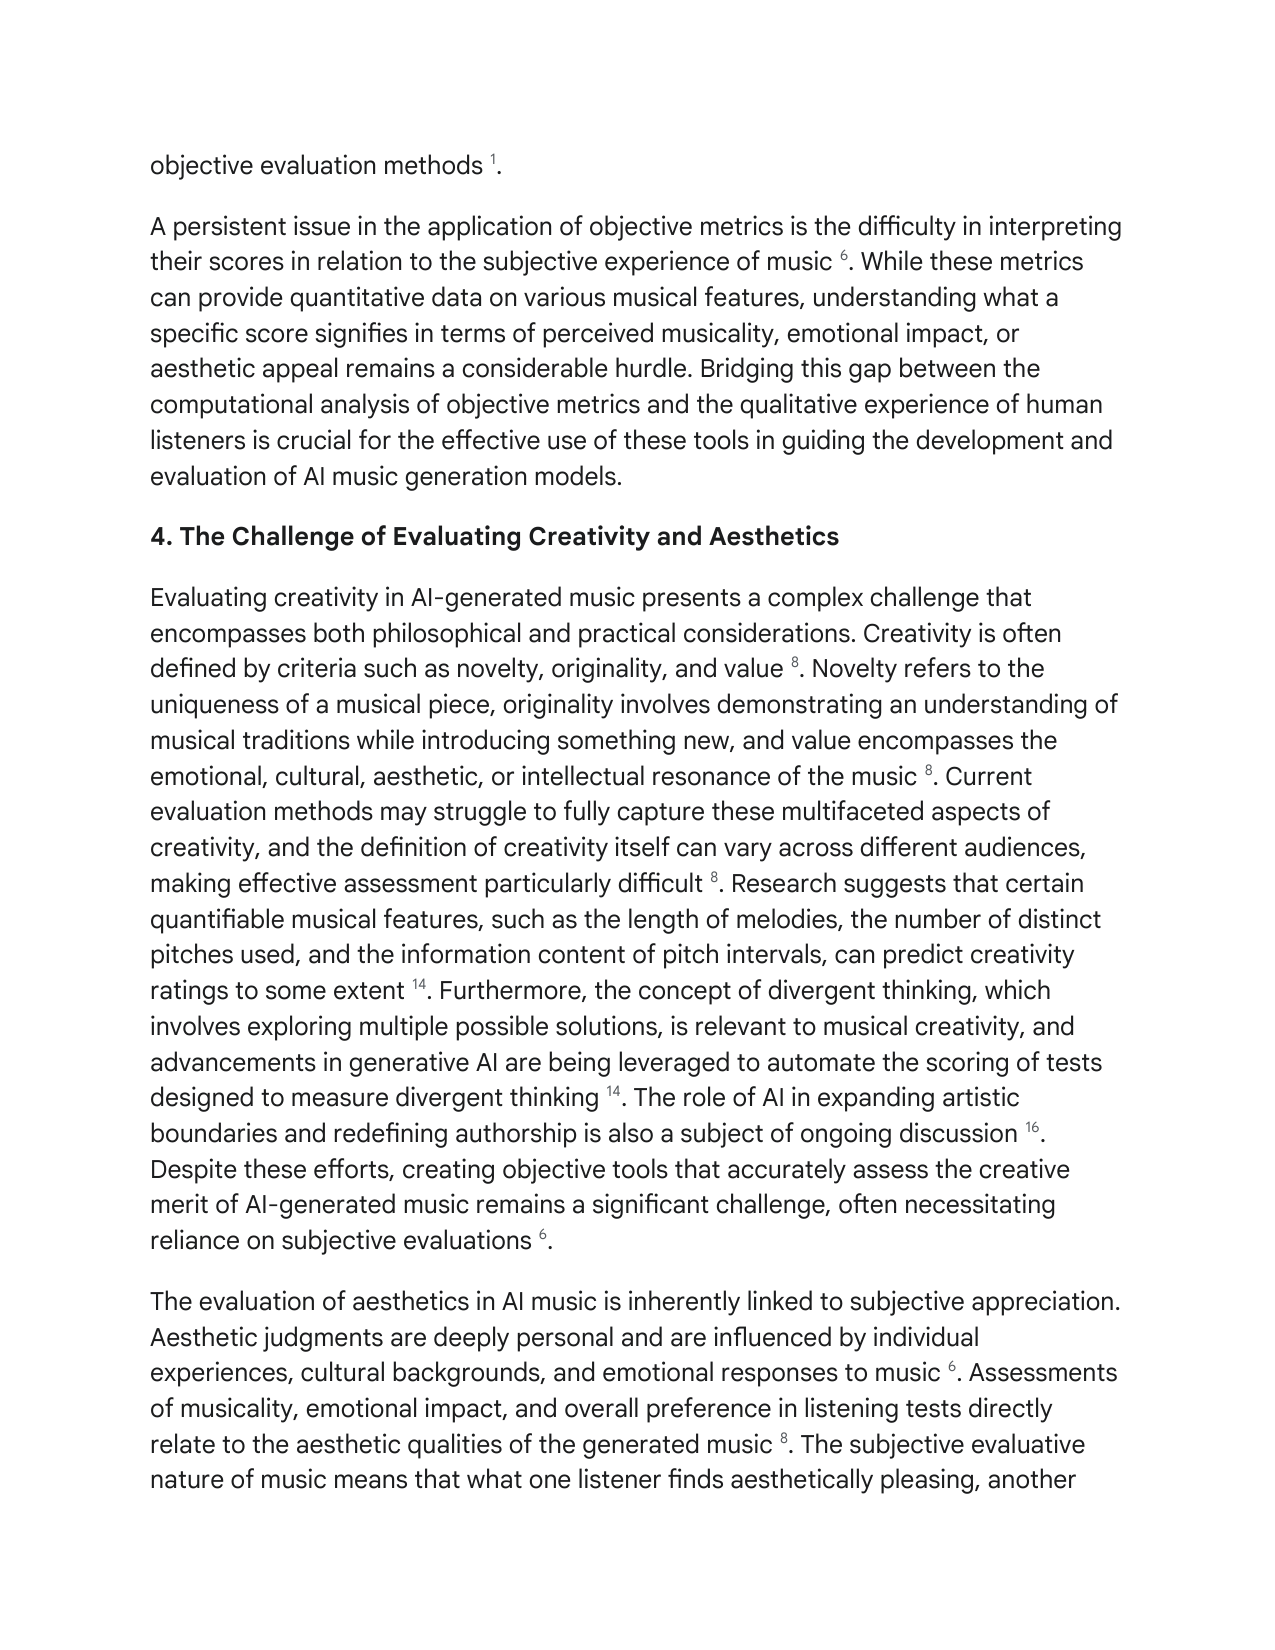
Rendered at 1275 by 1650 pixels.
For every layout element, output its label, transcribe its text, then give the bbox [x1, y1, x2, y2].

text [150, 1286, 1125, 1496]
text A persistent issue in the application of objective metrics is the difficulty in interpreting their scores in relation to the subjective experience of music 6. While these metrics can provide quantitative data on various musical features, understanding what a specific score signifies in terms of perceived musicality, emotional impact, or aesthetic appeal remains a considerable hurdle. Bridging this gap between the computational analysis of objective metrics and the qualitative experience of human listeners is crucial for the effective use of these tools in guiding the development and evaluation of AI music generation models. [150, 211, 1125, 492]
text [150, 150, 1125, 181]
text 4. The Challenge of Evaluating Creativity and Aesthetics [150, 522, 1125, 553]
text Evaluating creativity in AI-generated music presents a complex challenge that encompasses both philosophical and practical considerations. Creativity is often defined by criteria such as novelty, originality, and value 8. Novelty refers to the uniqueness of a musical piece, originality involves demonstrating an understanding of musical traditions while introducing something new, and value encompasses the emotional, cultural, aesthetic, or intellectual resonance of the music 8. Current evaluation methods may struggle to fully capture these multifaceted aspects of creativity, and the definition of creativity itself can vary across different audiences, making effective assessment particularly difficult 8. Research suggests that certain quantifiable musical features, such as the length of melodies, the number of distinct pitches used, and the information content of pitch intervals, can predict creativity ratings to some extent 14. Furthermore, the concept of divergent thinking, which involves exploring multiple possible solutions, is relevant to musical creativity, and advancements in generative AI are being leveraged to automate the scoring of tests designed to measure divergent thinking 14. The role of AI in expanding artistic boundaries and redefining authorship is also a subject of ongoing discussion 16. Despite these efforts, creating objective tools that accurately assess the creative merit of AI-generated music remains a significant challenge, often necessitating reliance on subjective evaluations 6. [150, 582, 1125, 1257]
